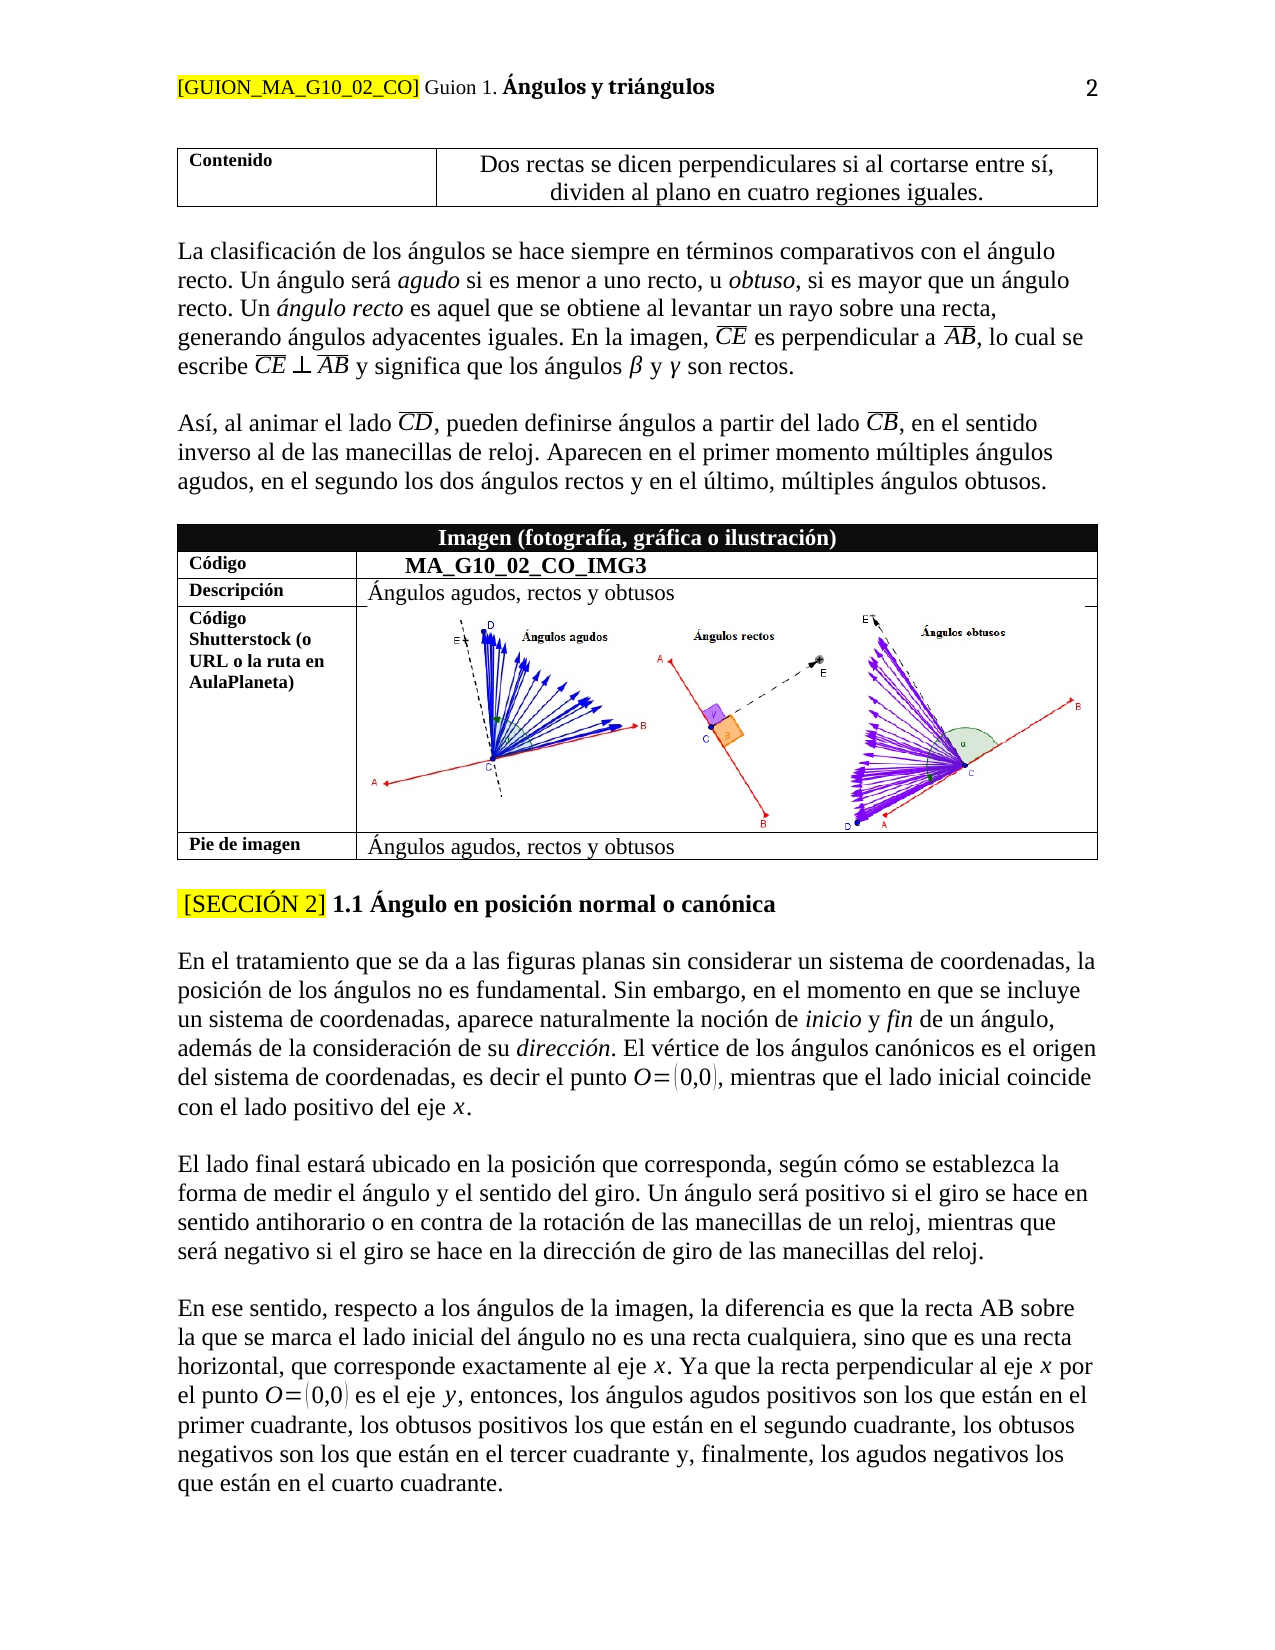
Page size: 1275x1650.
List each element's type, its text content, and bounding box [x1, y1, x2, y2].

text [SECCIÓN 2] 1.1 Ángulo en posición normal o canónica [326, 889, 1098, 918]
text Así, al animar el lado , pueden definirse ángulos a partir del lado , en el sentido inverso al de las manecillas de reloj. Aparecen en el primer momento múltiples ángulos agudos, en el segundo los dos ángulos rectos y en el último, múltiples ángulos obtusos. [177, 408, 1098, 495]
text En ese sentido, respecto a los ángulos de la imagen, la diferencia es que la recta AB sobre la que se marca el lado inicial del ángulo no es una recta cualquiera, sino que es una recta horizontal, que corresponde exactamente al eje . Ya que la recta perpendicular al eje por el punto es el eje , entonces, los ángulos agudos positivos son los que están en el primer cuadrante, los obtusos positivos los que están en el segundo cuadrante, los obtusos negativos son los que están en el tercer cuadrante y, finalmente, los agudos negativos los que están en el cuarto cuadrante. [177, 1293, 1098, 1496]
table_cell [357, 552, 1097, 578]
table_cell Código Shutterstock (o URL o la ruta en AulaPlaneta) [178, 607, 356, 832]
table_cell Descripción [178, 579, 356, 606]
table_cell Código [178, 552, 356, 578]
table_cell Ángulos agudos, rectos y obtusos [357, 833, 1097, 859]
table_cell [357, 607, 367, 832]
text La clasificación de los ángulos se hace siempre en términos comparativos con el ángulo recto. Un ángulo será agudo si es menor a uno recto, u obtuso, si es mayor que un ángulo recto. Un ángulo recto es aquel que se obtiene al levantar un rayo sobre una recta, generando ángulos adyacentes iguales. En la imagen, es perpendicular a , lo cual se escribe y significa que los ángulos y son rectos. [177, 236, 1098, 380]
table_cell Contenido [178, 149, 436, 206]
table_cell Pie de imagen [178, 833, 356, 859]
table_cell [1085, 607, 1097, 832]
text El lado final estará ubicado en la posición que corresponda, según cómo se establezca la forma de medir el ángulo y el sentido del giro. Un ángulo será positivo si el giro se hace en sentido antihorario o en contra de la rotación de las manecillas de un reloj, mientras que será negativo si el giro se hace en la dirección de giro de las manecillas del reloj. [177, 1149, 1098, 1264]
table_cell Dos rectas se dicen perpendiculares si al cortarse entre sí, dividen al plano en cuatro regiones iguales. [437, 149, 1097, 206]
picture [367, 606, 1085, 832]
table_cell Ángulos agudos, rectos y obtusos [357, 579, 1097, 606]
text En el tratamiento que se da a las figuras planas sin considerar un sistema de coordenadas, la posición de los ángulos no es fundamental. Sin embargo, en el momento en que se incluye un sistema de coordenadas, aparece naturalmente la noción de inicio y fin de un ángulo, además de la consideración de su dirección. El vértice de los ángulos canónicos es el origen del sistema de coordenadas, es decir el punto , mientras que el lado inicial coincide con el lado positivo del eje . [177, 946, 1098, 1121]
table_header Imagen (fotografía, gráfica o ilustración) [178, 525, 1097, 551]
